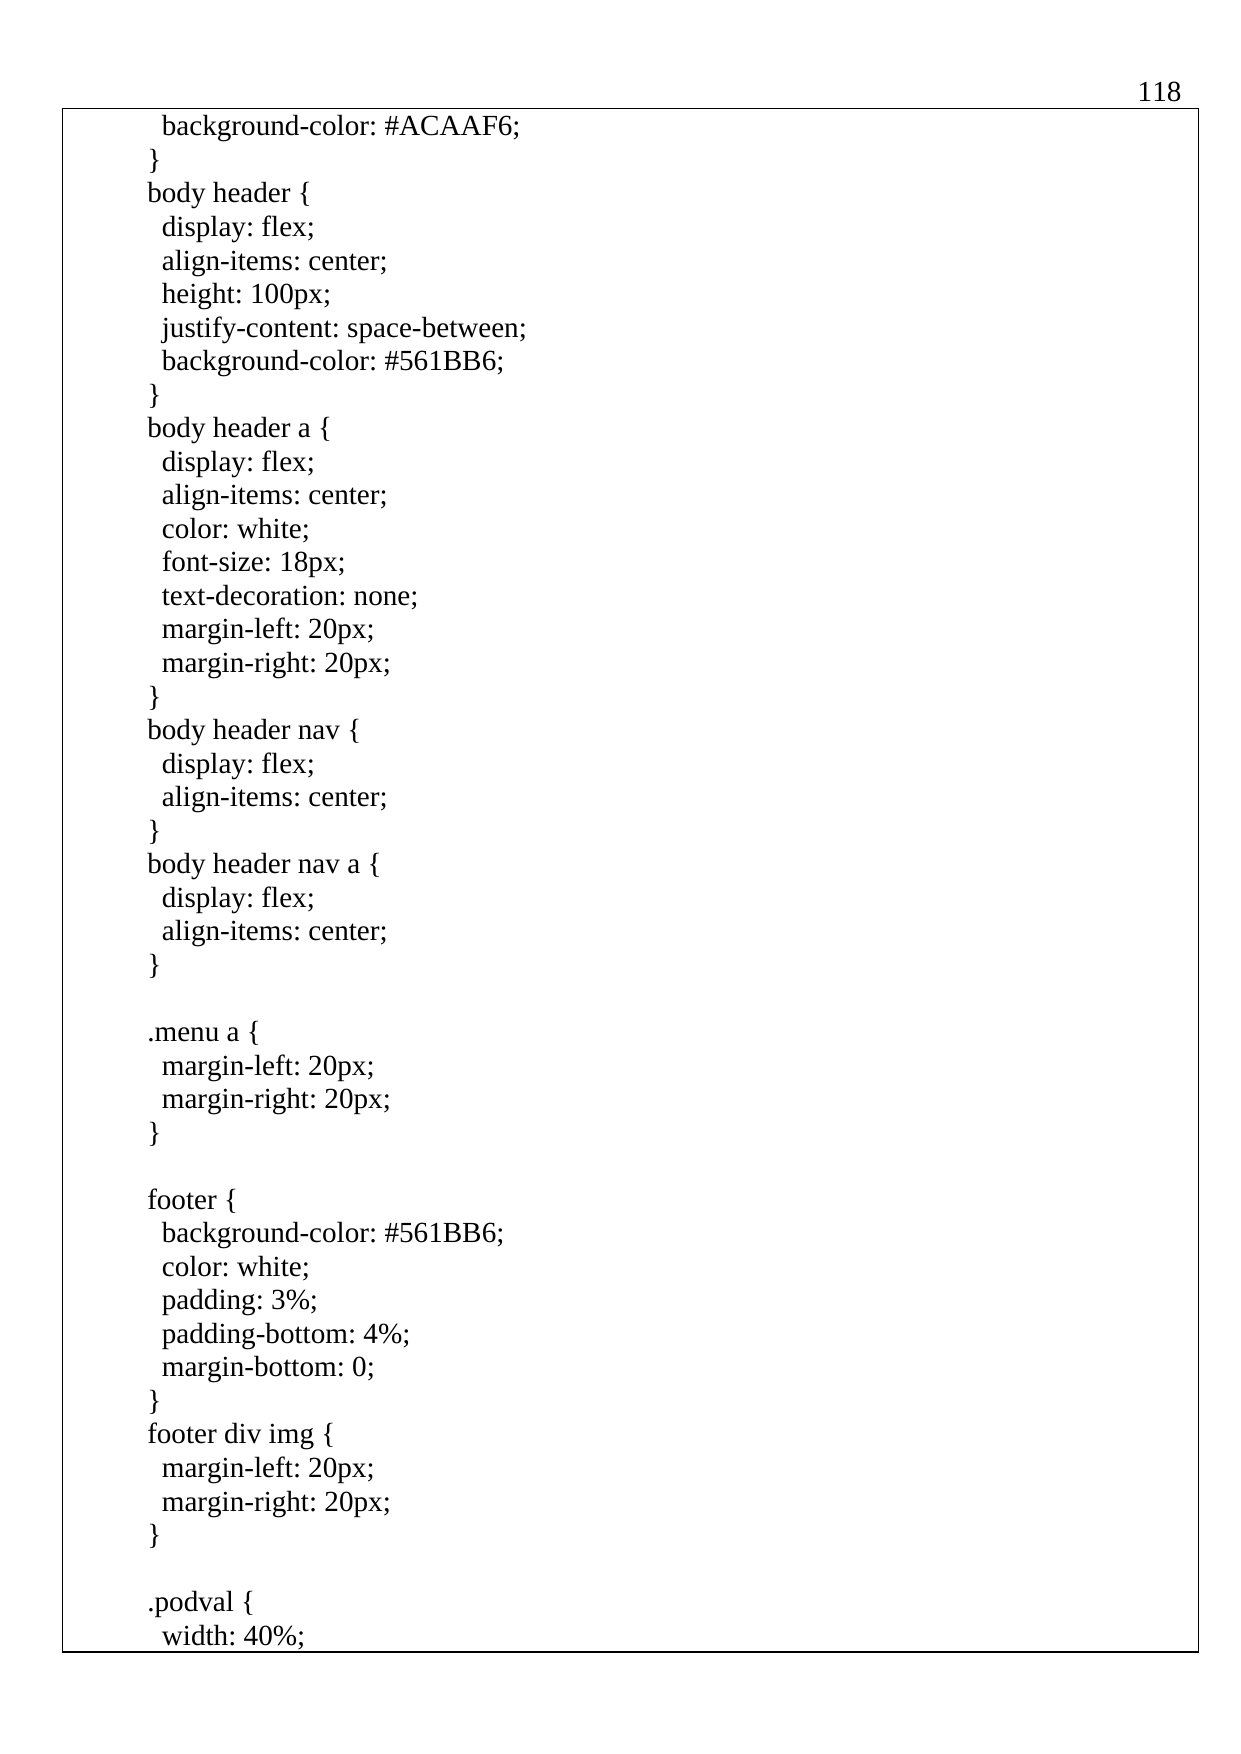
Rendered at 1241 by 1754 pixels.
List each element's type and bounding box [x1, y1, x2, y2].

table_header [63, 109, 1198, 1651]
